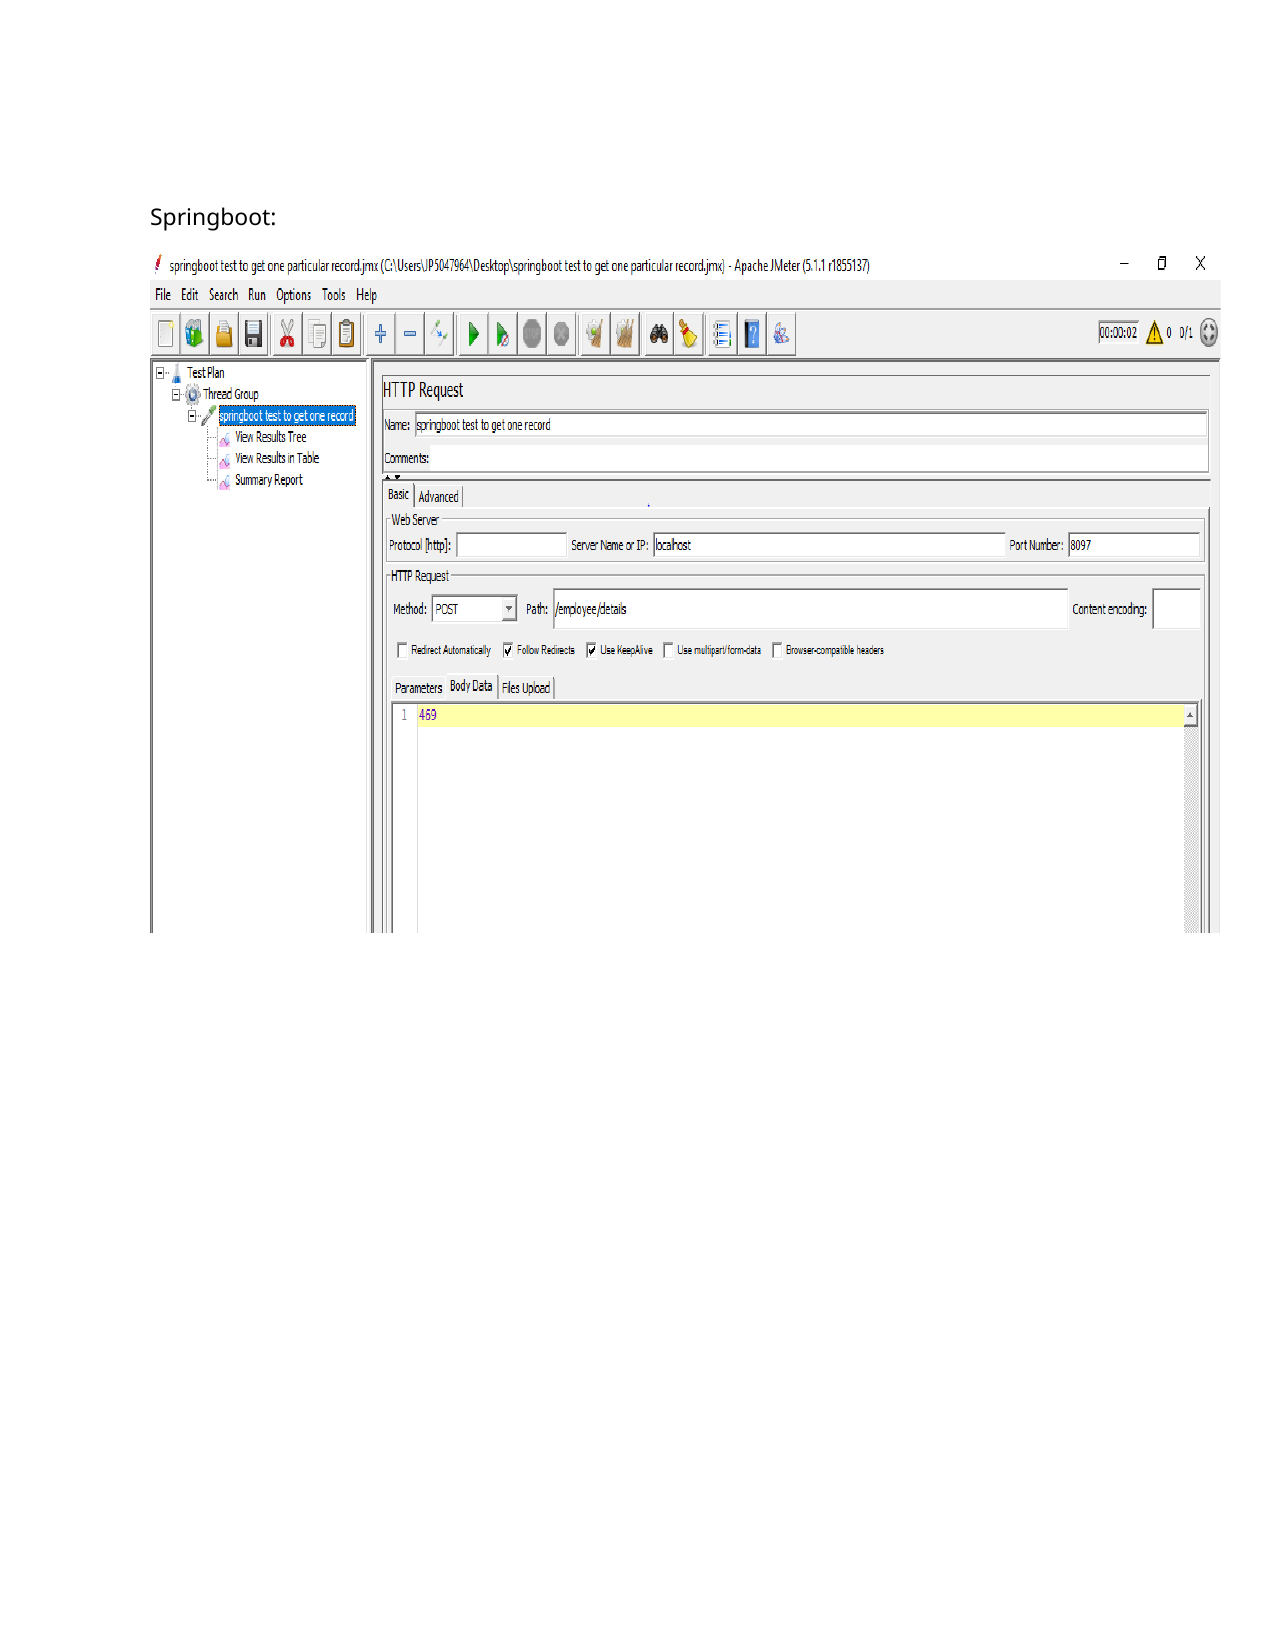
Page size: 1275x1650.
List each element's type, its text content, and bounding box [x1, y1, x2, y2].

text Springboot: [150, 200, 1125, 232]
picture [150, 250, 1221, 933]
